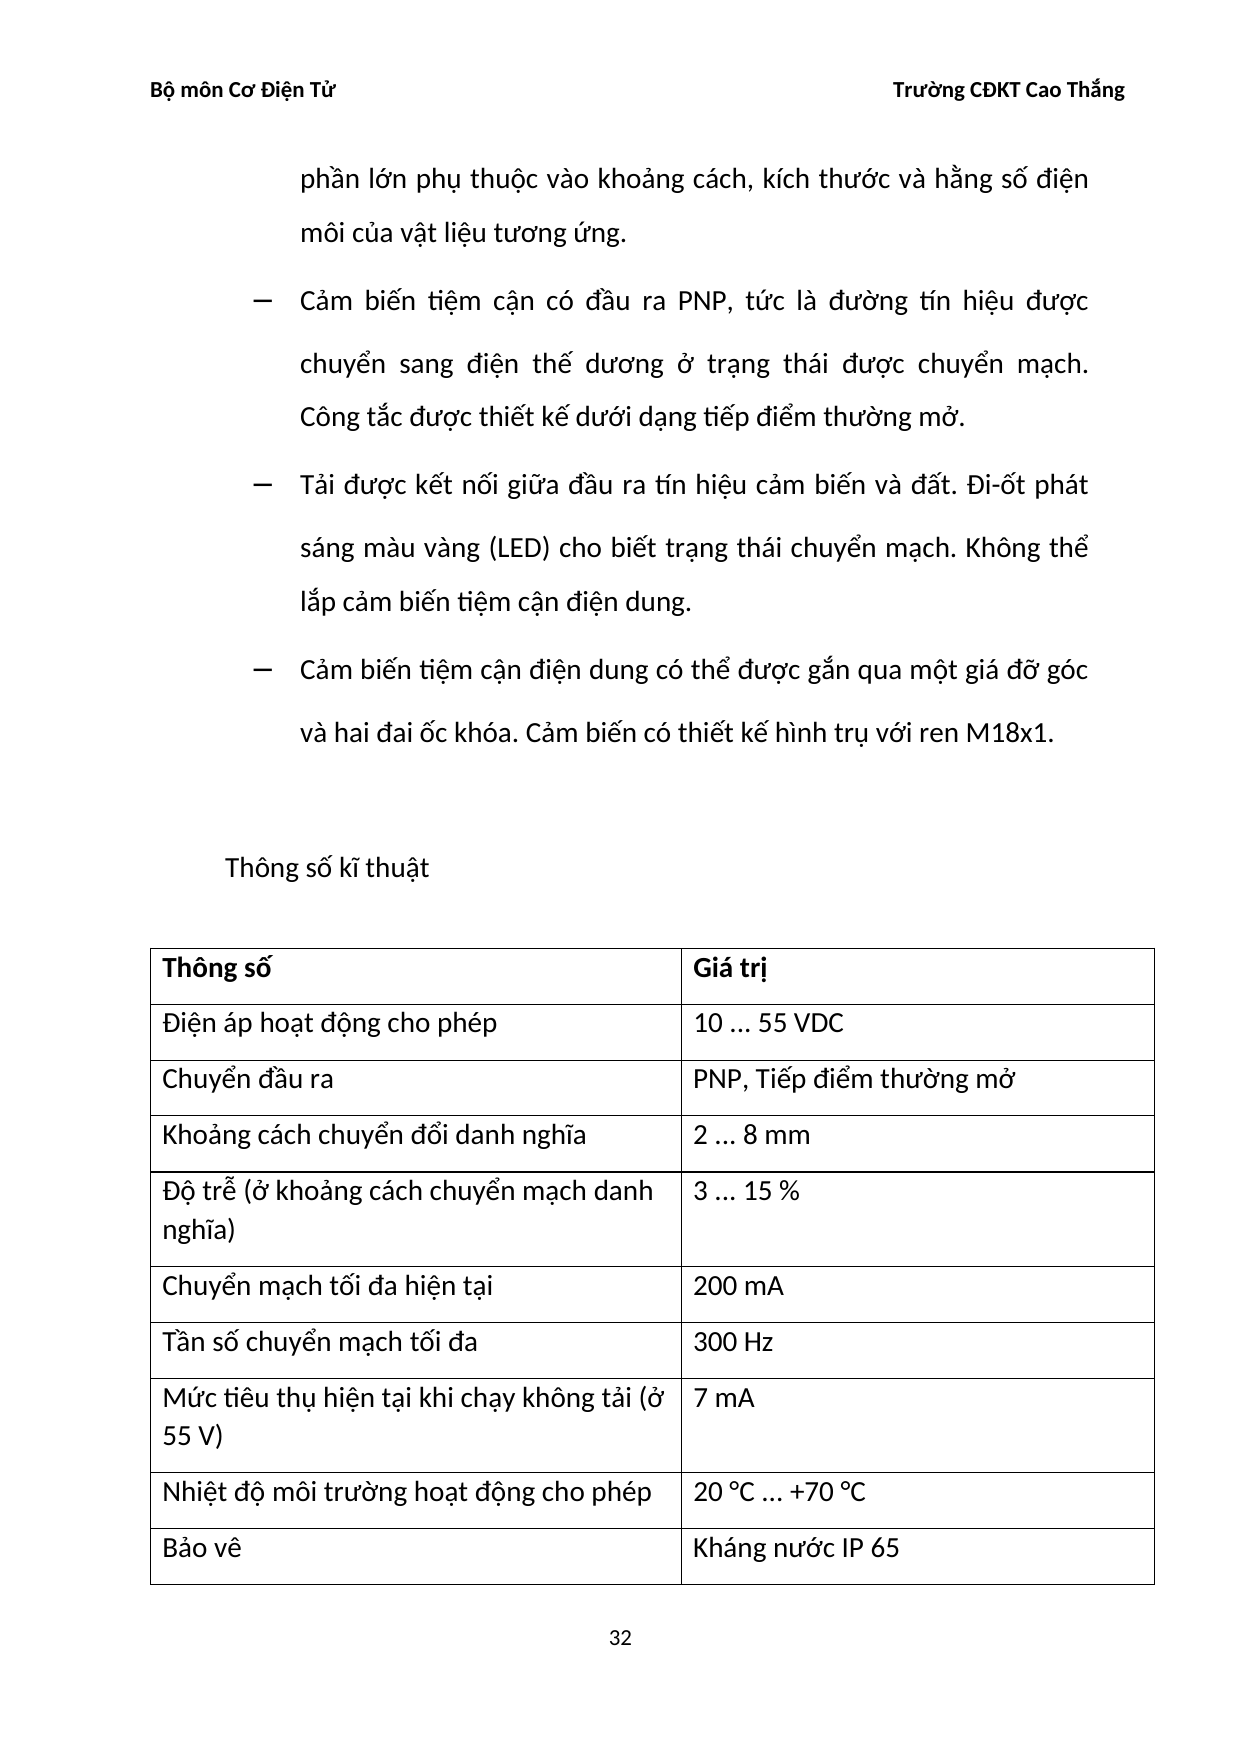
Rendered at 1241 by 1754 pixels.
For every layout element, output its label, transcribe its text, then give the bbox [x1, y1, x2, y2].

table_cell 200 mA [682, 1267, 1154, 1322]
table_cell Nhiệt độ môi trường hoạt động cho phép [151, 1473, 681, 1528]
table_cell Mức tiêu thụ hiện tại khi chạy không tải (ở 55 V) [151, 1379, 681, 1472]
table_cell PNP, Tiếp điểm thường mở [682, 1061, 1154, 1115]
list Tải được kết nối giữa đầu ra tín hiệu cảm biến và đất. Đi-ốt phát sáng màu vàng (LED) cho biết trạng thái chuyển mạch. Không thể lắp cảm biến tiệm cận điện dung. [262, 452, 1090, 618]
list Cảm biến tiệm cận điện dung có thể được gắn qua một giá đỡ góc và hai đai ốc khóa. Cảm biến có thiết kế hình trụ với ren M18x1. [262, 636, 1090, 749]
table_cell Chuyển mạch tối đa hiện tại [151, 1267, 681, 1322]
table_cell 2 ... 8 mm [682, 1116, 1154, 1171]
table_header Giá trị [682, 949, 1154, 1003]
table_cell Kháng nước IP 65 [682, 1529, 1154, 1584]
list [262, 160, 1090, 249]
list Cảm biến tiệm cận có đầu ra PNP, tức là đường tín hiệu được chuyển sang điện thế dương ở trạng thái được chuyển mạch. Công tắc được thiết kế dưới dạng tiếp điểm thường mở. [262, 267, 1090, 434]
table_cell 7 mA [682, 1379, 1154, 1472]
table_header Thông số [151, 949, 681, 1003]
table_cell 10 ... 55 VDC [682, 1005, 1154, 1059]
table_cell 20 °C ... +70 °C [682, 1473, 1154, 1528]
table_cell Điện áp hoạt động cho phép [151, 1005, 681, 1059]
table_cell 3 ... 15 % [682, 1173, 1154, 1266]
table_cell Chuyển đầu ra [151, 1061, 681, 1115]
table_cell 300 Hz [682, 1323, 1154, 1378]
table_cell Khoảng cách chuyển đổi danh nghĩa [151, 1116, 681, 1171]
table_cell Bảo vê [151, 1529, 681, 1584]
table_cell Tần số chuyển mạch tối đa [151, 1323, 681, 1378]
table_cell Độ trễ (ở khoảng cách chuyển mạch danh nghĩa) [151, 1173, 681, 1266]
text Thông số kĩ thuật [225, 849, 1090, 885]
